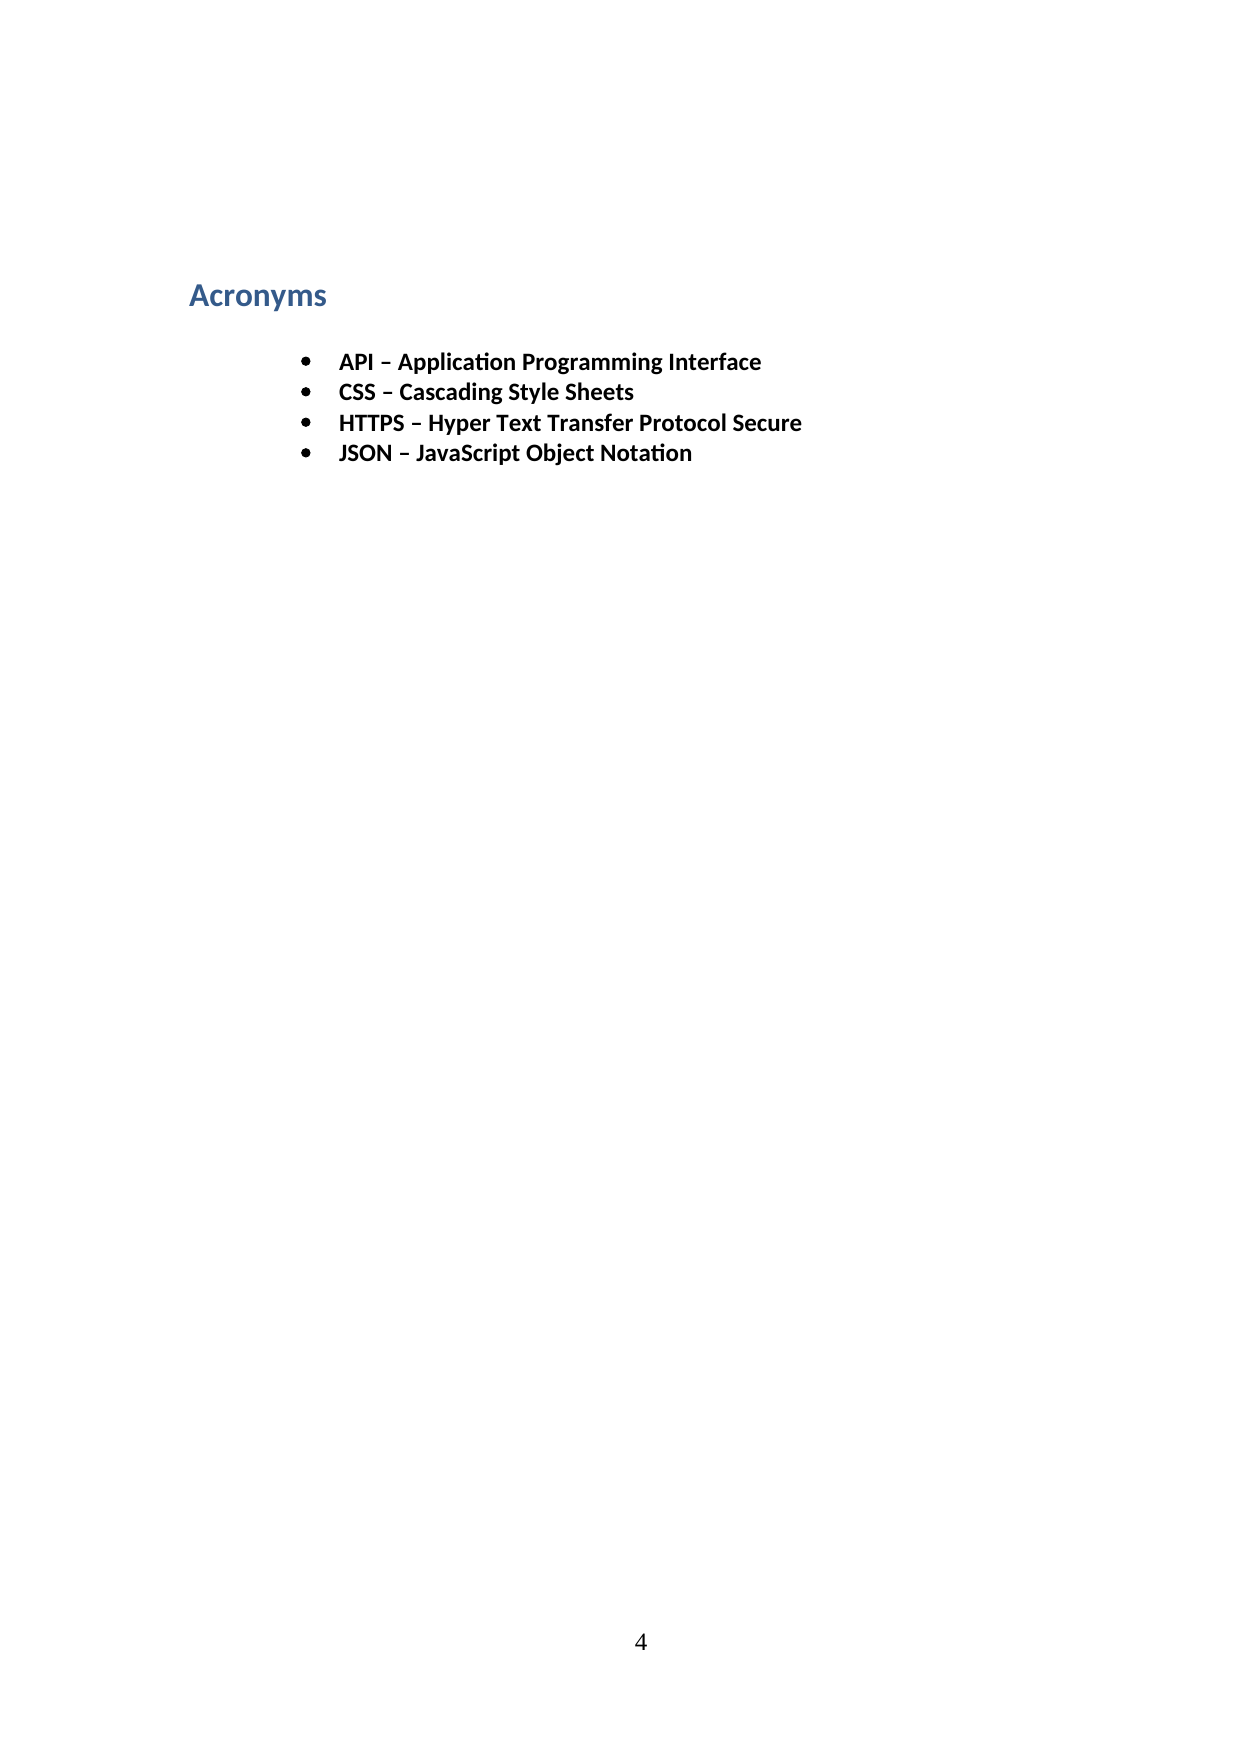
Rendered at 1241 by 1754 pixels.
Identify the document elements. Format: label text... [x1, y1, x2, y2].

subtitle Acronyms [189, 274, 1092, 315]
list CSS – Cascading Style Sheets [301, 376, 1092, 407]
list HTTPS – Hyper Text Transfer Protocol Secure [301, 407, 1092, 437]
list JSON – JavaScript Object Notation [301, 437, 1092, 468]
list API – Application Programming Interface [301, 346, 1092, 376]
